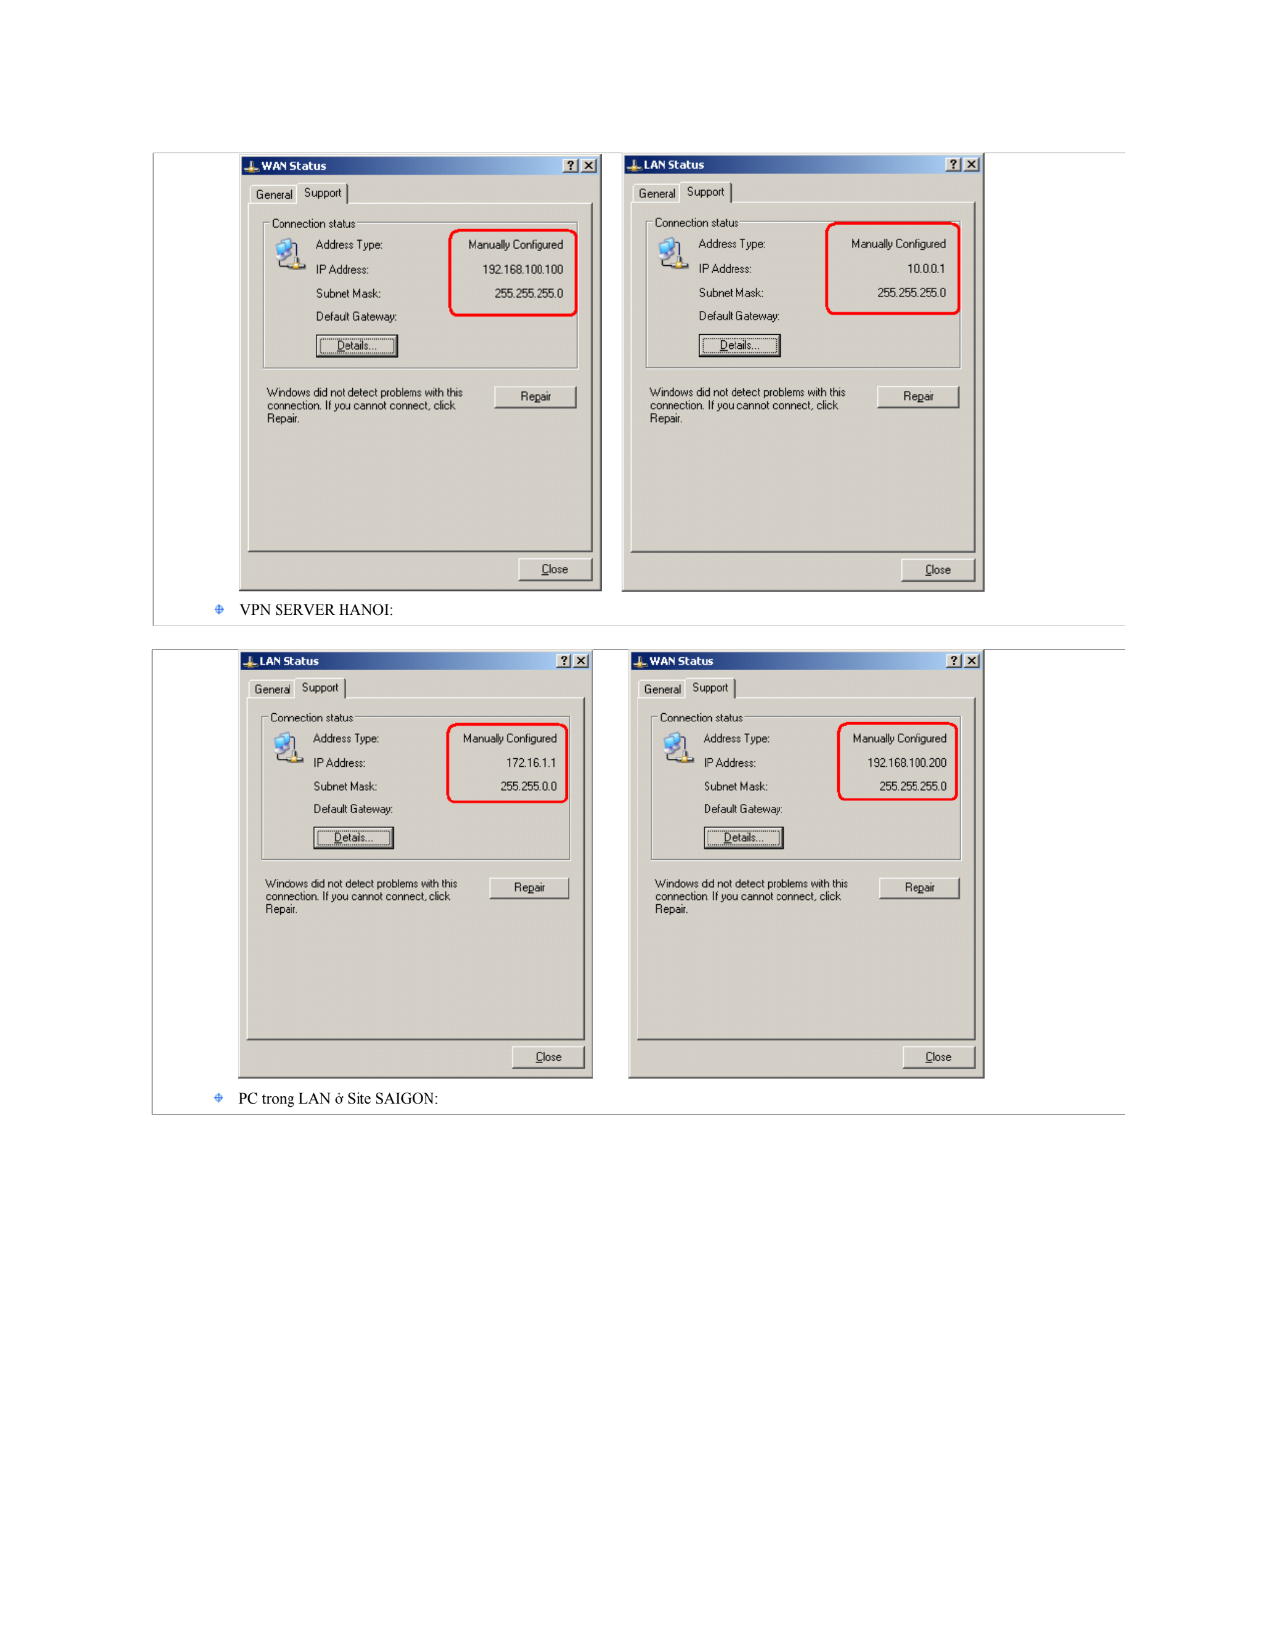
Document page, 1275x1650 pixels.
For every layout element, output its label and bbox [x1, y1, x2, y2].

picture [150, 150, 1125, 626]
picture [150, 644, 1125, 1116]
